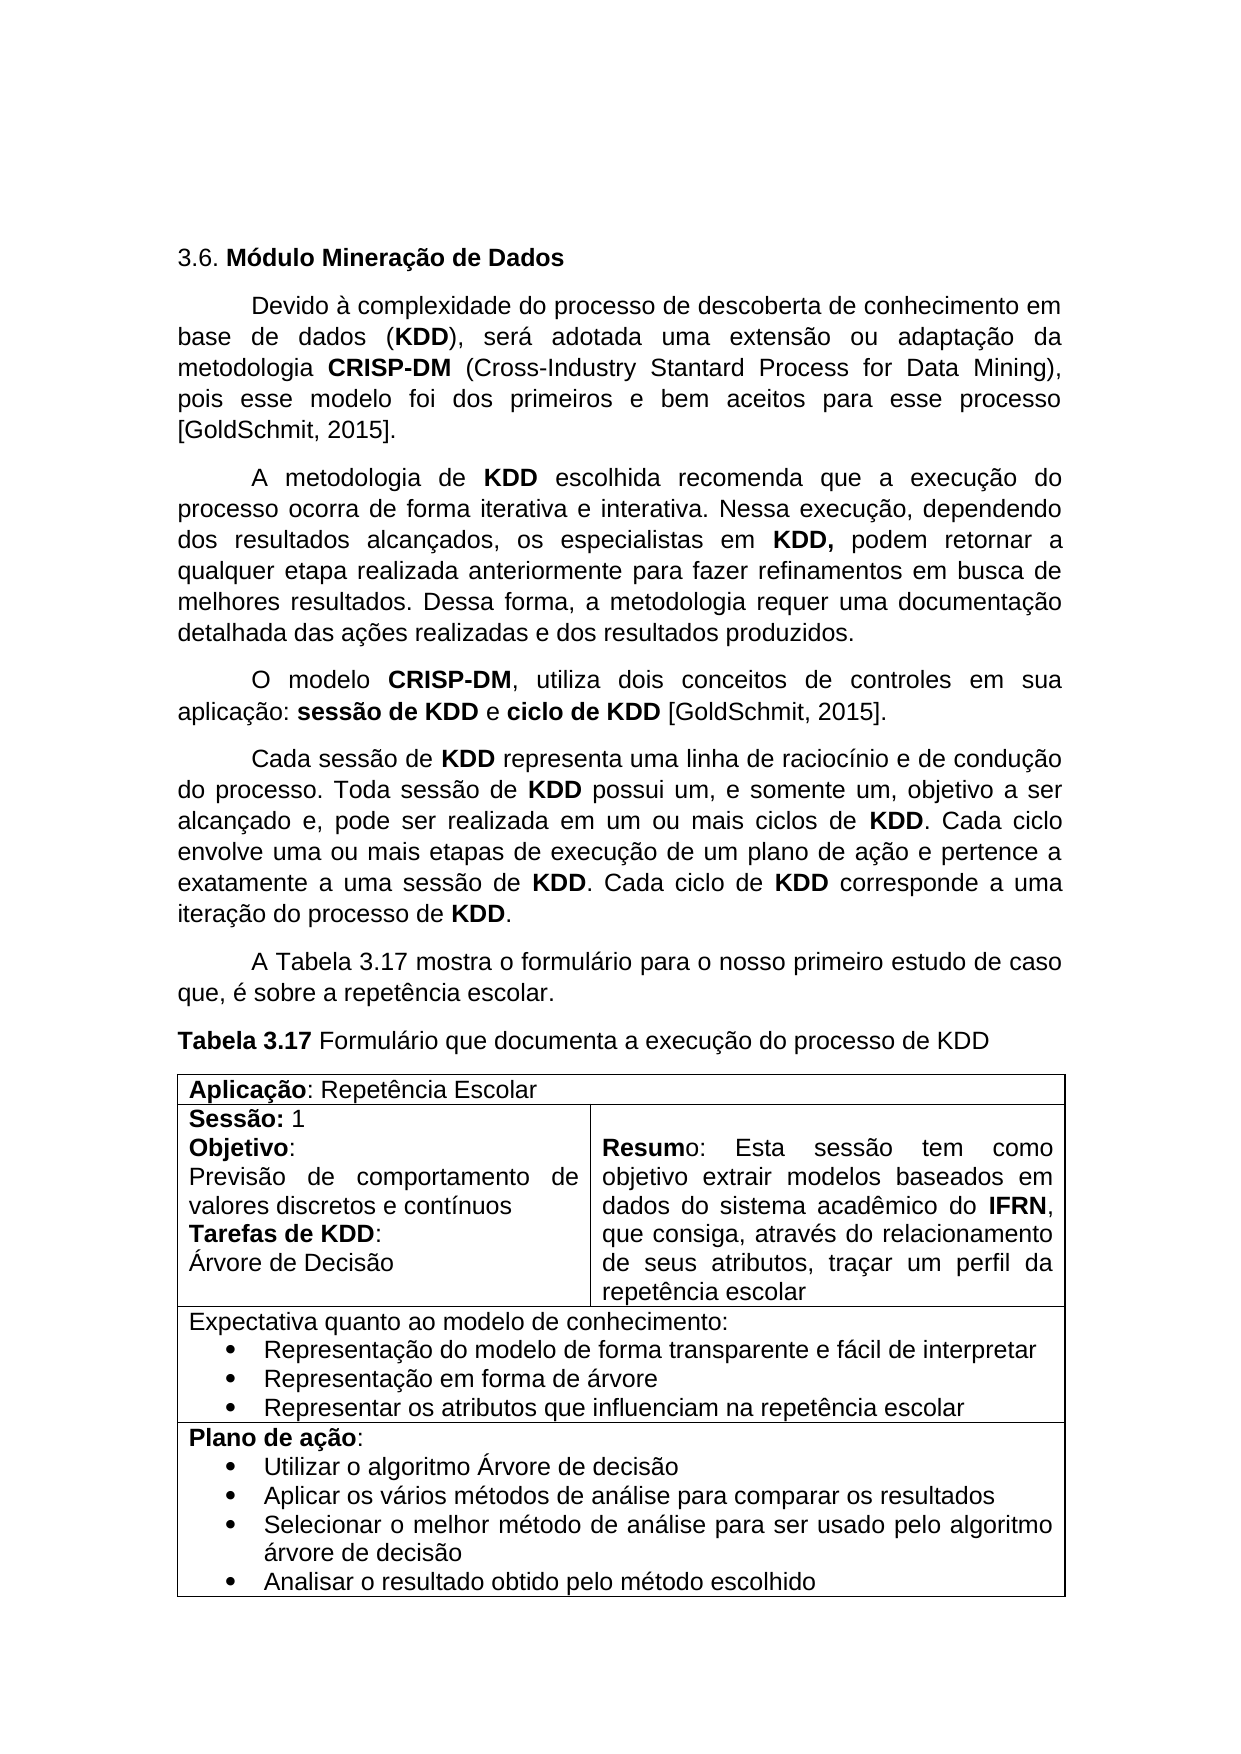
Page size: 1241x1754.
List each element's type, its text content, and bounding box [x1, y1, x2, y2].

text A Tabela 3.17 mostra o formulário para o nosso primeiro estudo de caso que, é sobre a repetência escolar. [177, 947, 1063, 1007]
text Devido à complexidade do processo de descoberta de conhecimento em base de dados (KDD), será adotada uma extensão ou adaptação da metodologia CRISP-DM (Cross-Industry Stantard Process for Data Mining), pois esse modelo foi dos primeiros e bem aceitos para esse processo [GoldSchmit, 2015]. [177, 291, 1063, 444]
text Tabela 3.17 Formulário que documenta a execução do processo de KDD [177, 1026, 1063, 1055]
table_cell Resumo: Esta sessão tem como objetivo extrair modelos baseados em dados do sistema acadêmico do IFRN, que consiga, através do relacionamento de seus atributos, traçar um perfil da repetência escolar [591, 1105, 1064, 1306]
table_header Aplicação: Repetência Escolar [178, 1075, 1064, 1103]
table_cell Sessão: 1 Objetivo: Previsão de comportamento de valores discretos e contínuos Tarefas de KDD: Árvore de Decisão [178, 1105, 590, 1306]
text 3.6. Módulo Mineração de Dados [177, 243, 1063, 272]
text Cada sessão de KDD representa uma linha de raciocínio e de condução do processo. Toda sessão de KDD possui um, e somente um, objetivo a ser alcançado e, pode ser realizada em um ou mais ciclos de KDD. Cada ciclo envolve uma ou mais etapas de execução de um plano de ação e pertence a exatamente a uma sessão de KDD. Cada ciclo de KDD corresponde a uma iteração do processo de KDD. [177, 744, 1063, 928]
table_cell Expectativa quanto ao modelo de conhecimento: Representação do modelo de forma transparente e fácil de interpretar Representação em forma de árvore Representar os atributos que influenciam na repetência escolar [178, 1307, 1064, 1422]
text A metodologia de KDD escolhida recomenda que a execução do processo ocorra de forma iterativa e interativa. Nessa execução, dependendo dos resultados alcançados, os especialistas em KDD, podem retornar a qualquer etapa realizada anteriormente para fazer refinamentos em busca de melhores resultados. Dessa forma, a metodologia requer uma documentação detalhada das ações realizadas e dos resultados produzidos. [177, 463, 1063, 647]
text O modelo CRISP-DM, utiliza dois conceitos de controles em sua aplicação: sessão de KDD e ciclo de KDD [GoldSchmit, 2015]. [177, 666, 1063, 725]
table_cell Plano de ação: Utilizar o algoritmo Árvore de decisão Aplicar os vários métodos de análise para comparar os resultados Selecionar o melhor método de análise para ser usado pelo algoritmo árvore de decisão Analisar o resultado obtido pelo método escolhido [178, 1423, 1064, 1596]
